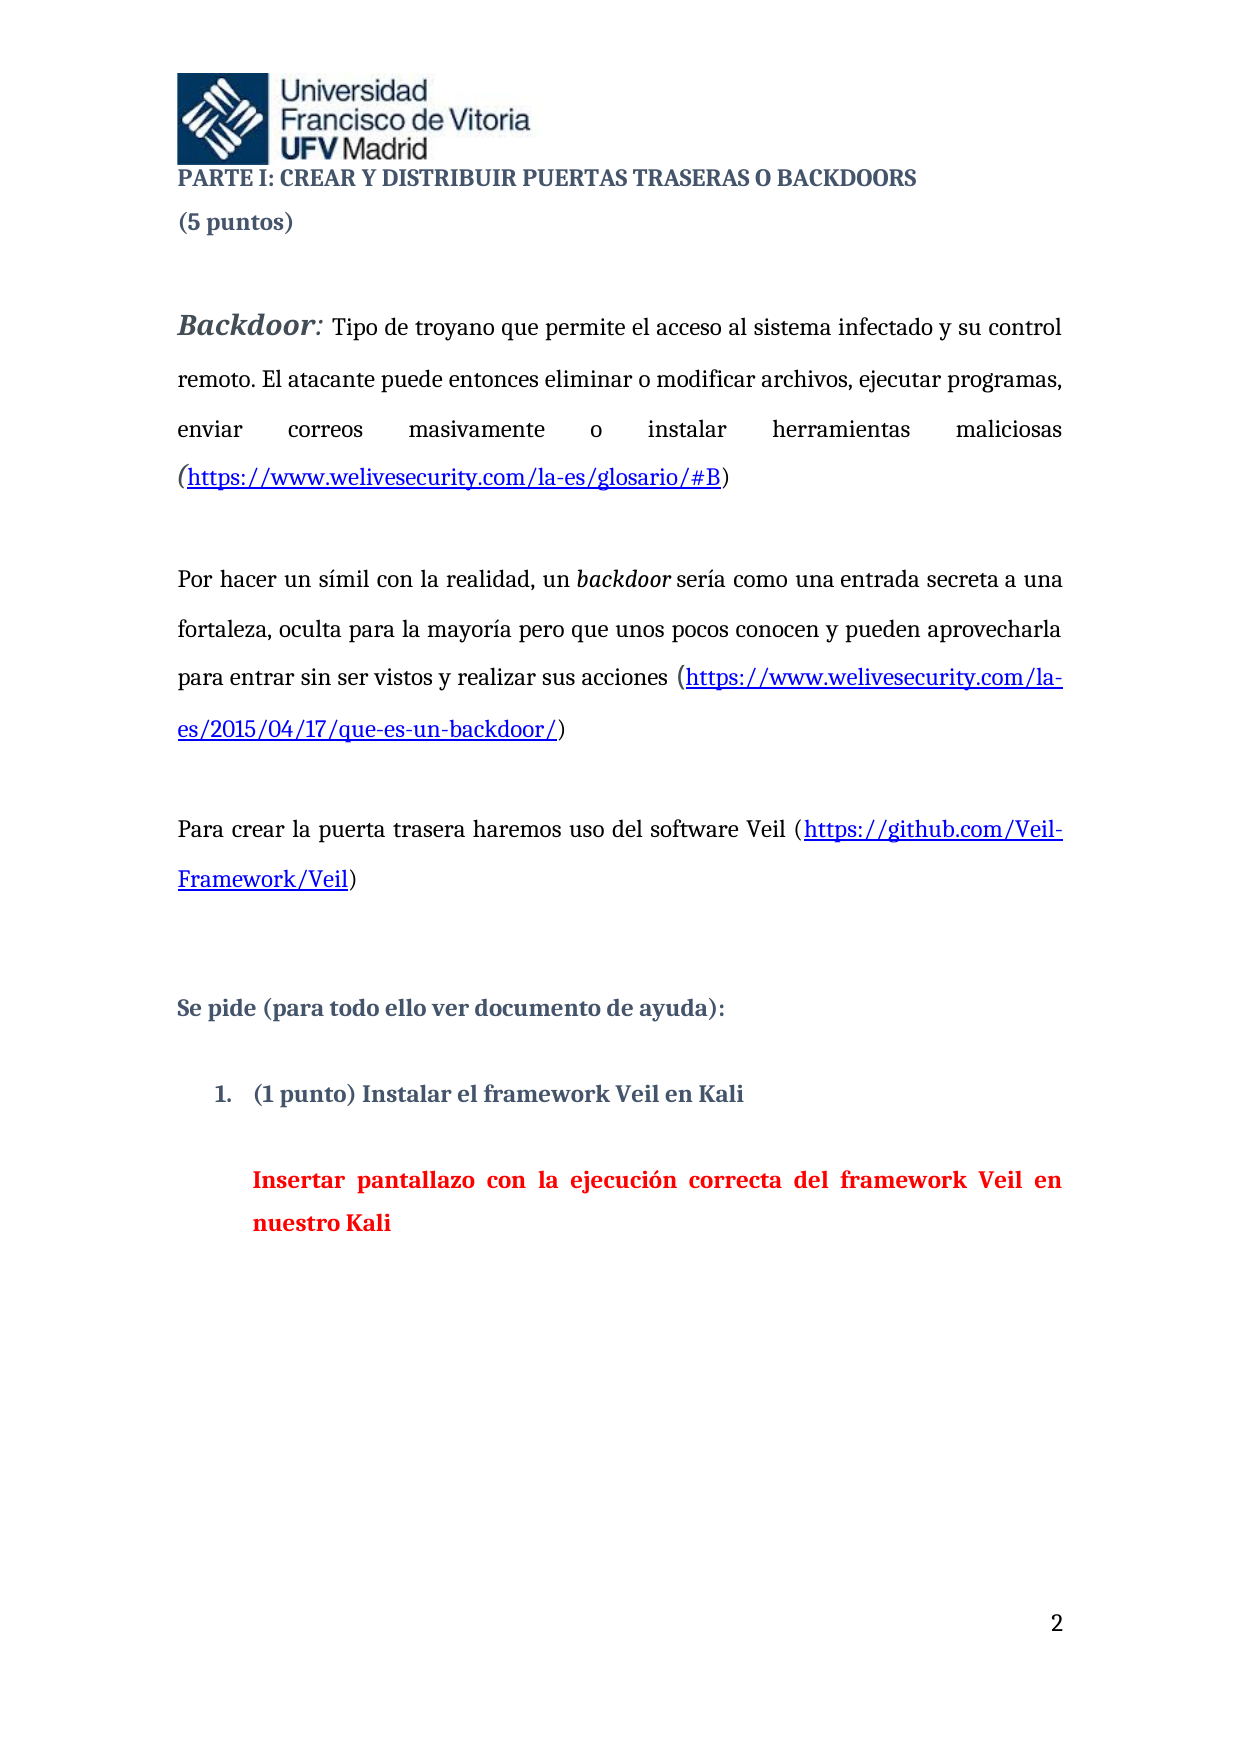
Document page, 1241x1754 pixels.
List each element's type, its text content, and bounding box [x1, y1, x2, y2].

picture [177, 73, 553, 165]
text Se pide (para todo ello ver documento de ayuda): [177, 994, 1063, 1022]
text (5 puntos) [177, 207, 1063, 236]
list (1 punto) Instalar el framework Veil en Kali [215, 1080, 1063, 1109]
text Backdoor: Tipo de troyano que permite el acceso al sistema infectado y su control remoto. El atacante puede entonces eliminar o modificar archivos, ejecutar programas, enviar correos masivamente o instalar herramientas maliciosas (https://www.welivesecurity.com/la-es/glosario/#B) [177, 294, 1063, 494]
text Por hacer un símil con la realidad, un backdoor sería como una entrada secreta a una fortaleza, oculta para la mayoría pero que unos pocos conocen y pueden aprovecharla para entrar sin ser vistos y realizar sus acciones (https://www.welivesecurity.com/la-es/2015/04/17/que-es-un-backdoor/) [177, 544, 1063, 744]
text Insertar pantallazo con la ejecución correcta del framework Veil en nuestro Kali [252, 1166, 1063, 1238]
text Para crear la puerta trasera haremos uso del software Veil (https://github.com/Veil-Framework/Veil) [177, 794, 1063, 894]
text PARTE I: CREAR Y DISTRIBUIR PUERTAS TRASERAS O BACKDOORS [177, 164, 1063, 193]
